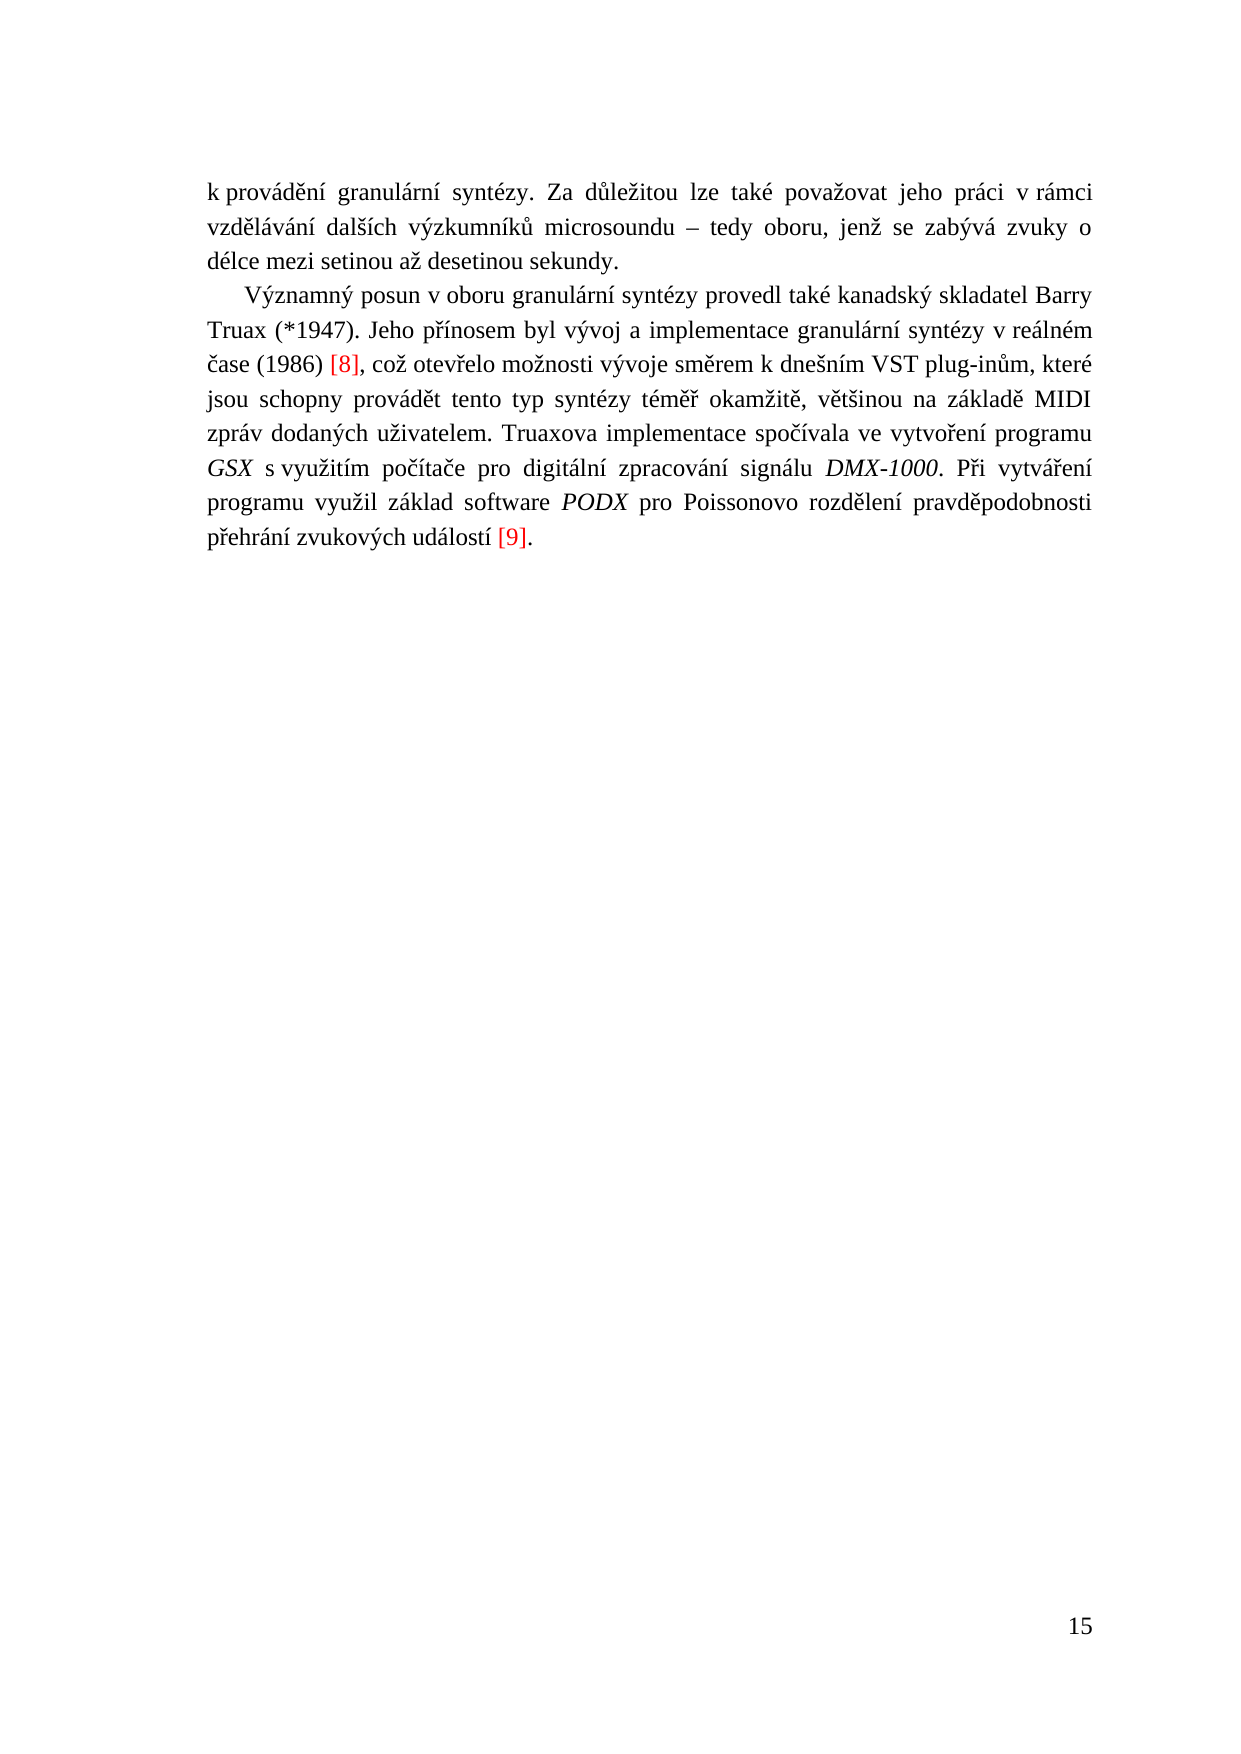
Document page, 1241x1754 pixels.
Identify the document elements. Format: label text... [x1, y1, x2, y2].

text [207, 177, 1092, 275]
text Významný posun v oboru granulární syntézy provedl také kanadský skladatel Barry Truax (*1947). Jeho přínosem byl vývoj a implementace granulární syntézy v reálném čase (1986) [8], což otevřelo možnosti vývoje směrem k dnešním VST plug-inům, které jsou schopny provádět tento typ syntézy téměř okamžitě, většinou na základě MIDI zpráv dodaných uživatelem. Truaxova implementace spočívala ve vytvoření programu GSX s využitím počítače pro digitální zpracování signálu DMX-1000. Při vytváření programu využil základ software PODX pro Poissonovo rozdělení pravděpodobnosti přehrání zvukových událostí [9]. [207, 281, 1092, 551]
